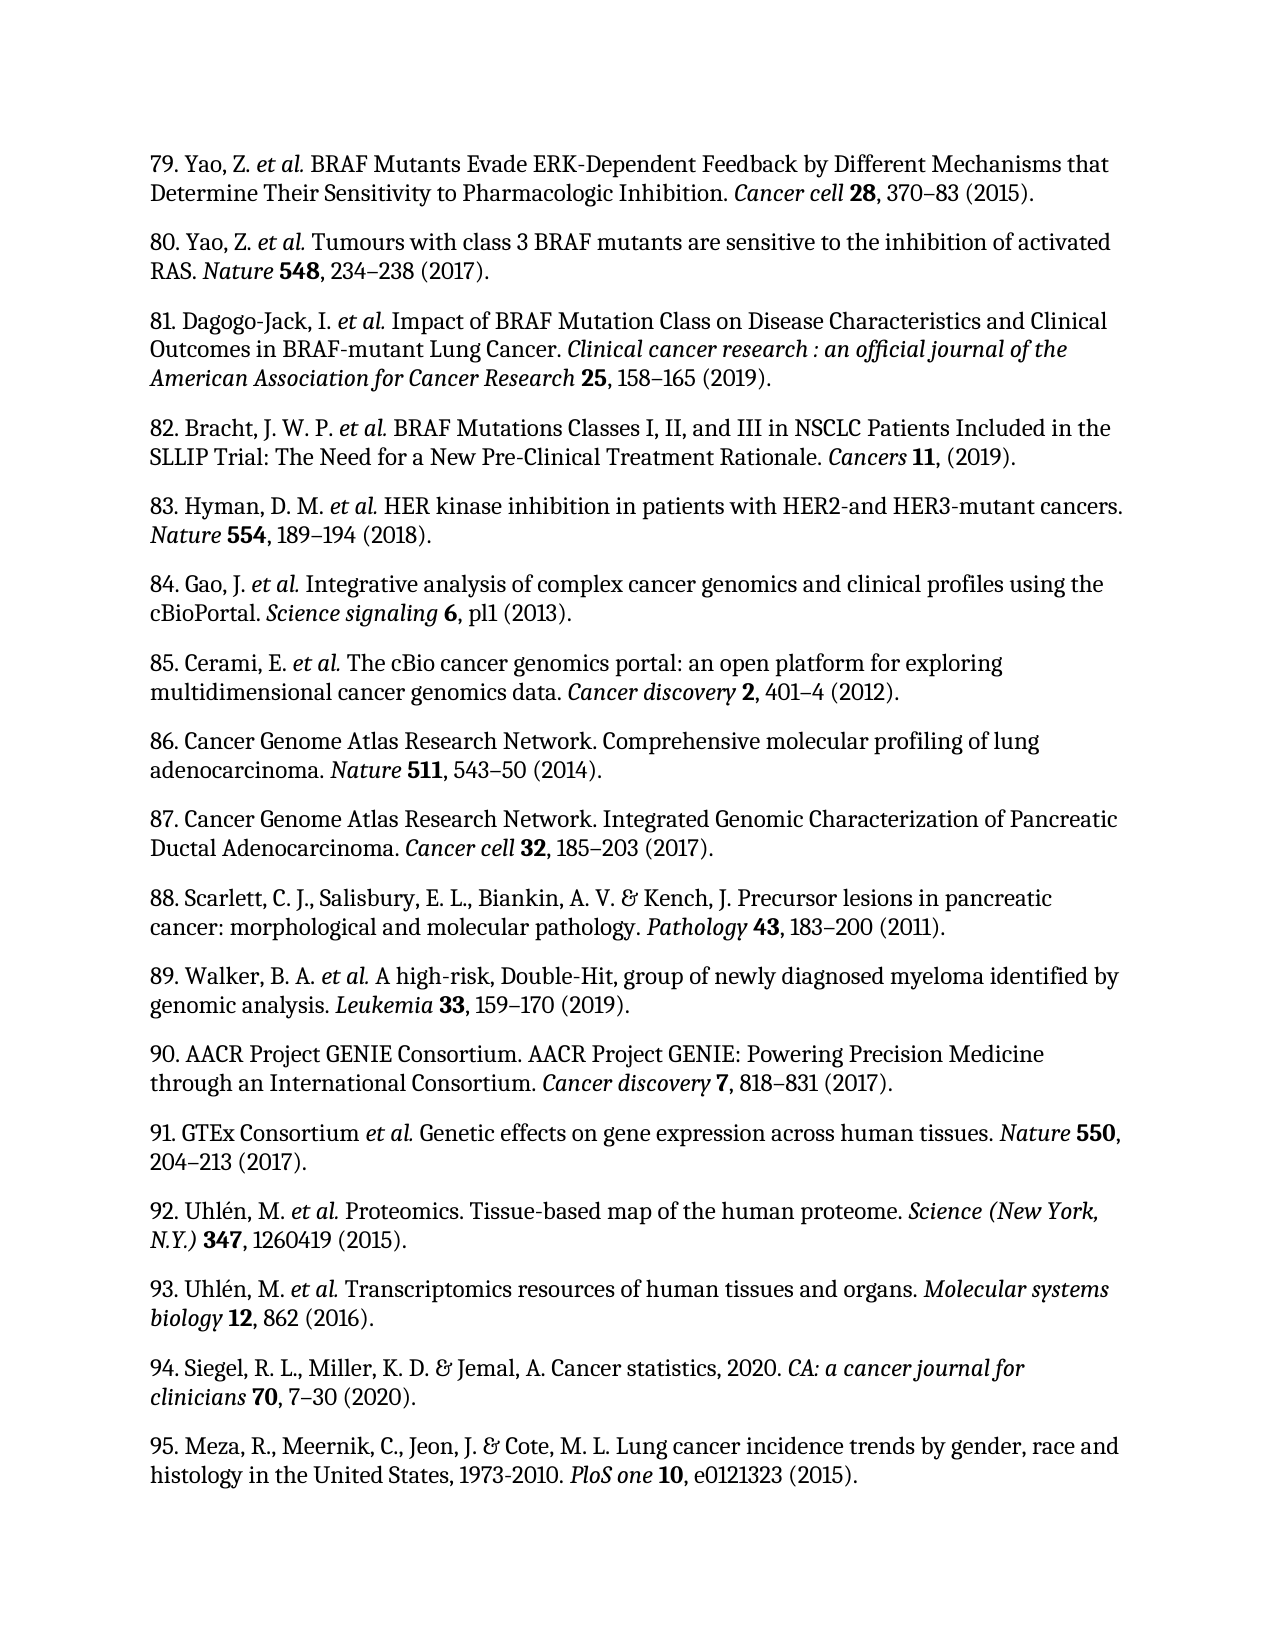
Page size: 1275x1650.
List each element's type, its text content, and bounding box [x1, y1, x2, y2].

text 82. Bracht, J. W. P. et al. BRAF Mutations Classes I, II, and III in NSCLC Patients Included in the SLLIP Trial: The Need for a New Pre-Clinical Treatment Rationale. Cancers 11, (2019). [150, 414, 1125, 471]
text 84. Gao, J. et al. Integrative analysis of complex cancer genomics and clinical profiles using the cBioPortal. Science signaling 6, pl1 (2013). [150, 570, 1125, 628]
text 79. Yao, Z. et al. BRAF Mutants Evade ERK-Dependent Feedback by Different Mechanisms that Determine Their Sensitivity to Pharmacologic Inhibition. Cancer cell 28, 370–83 (2015). [150, 150, 1125, 207]
text 87. Cancer Genome Atlas Research Network. Integrated Genomic Characterization of Pancreatic Ductal Adenocarcinoma. Cancer cell 32, 185–203 (2017). [150, 805, 1125, 863]
text 90. AACR Project GENIE Consortium. AACR Project GENIE: Powering Precision Medicine through an International Consortium. Cancer discovery 7, 818–831 (2017). [150, 1040, 1125, 1098]
text 92. Uhlén, M. et al. Proteomics. Tissue-based map of the human proteome. Science (New York, N.Y.) 347, 1260419 (2015). [150, 1197, 1125, 1254]
text 80. Yao, Z. et al. Tumours with class 3 BRAF mutants are sensitive to the inhibition of activated RAS. Nature 548, 234–238 (2017). [150, 228, 1125, 286]
text 85. Cerami, E. et al. The cBio cancer genomics portal: an open platform for exploring multidimensional cancer genomics data. Cancer discovery 2, 401–4 (2012). [150, 649, 1125, 706]
text 91. GTEx Consortium et al. Genetic effects on gene expression across human tissues. Nature 550, 204–213 (2017). [150, 1119, 1125, 1176]
text 89. Walker, B. A. et al. A high-risk, Double-Hit, group of newly diagnosed myeloma identified by genomic analysis. Leukemia 33, 159–170 (2019). [150, 962, 1125, 1019]
text 94. Siegel, R. L., Miller, K. D. & Jemal, A. Cancer statistics, 2020. CA: a cancer journal for clinicians 70, 7–30 (2020). [150, 1354, 1125, 1411]
text 95. Meza, R., Meernik, C., Jeon, J. & Cote, M. L. Lung cancer incidence trends by gender, race and histology in the United States, 1973-2010. PloS one 10, e0121323 (2015). [150, 1432, 1125, 1489]
text 93. Uhlén, M. et al. Transcriptomics resources of human tissues and organs. Molecular systems biology 12, 862 (2016). [150, 1275, 1125, 1333]
text 86. Cancer Genome Atlas Research Network. Comprehensive molecular profiling of lung adenocarcinoma. Nature 511, 543–50 (2014). [150, 727, 1125, 784]
text 81. Dagogo-Jack, I. et al. Impact of BRAF Mutation Class on Disease Characteristics and Clinical Outcomes in BRAF-mutant Lung Cancer. Clinical cancer research : an official journal of the American Association for Cancer Research 25, 158–165 (2019). [150, 307, 1125, 393]
text 88. Scarlett, C. J., Salisbury, E. L., Biankin, A. V. & Kench, J. Precursor lesions in pancreatic cancer: morphological and molecular pathology. Pathology 43, 183–200 (2011). [150, 884, 1125, 941]
text 83. Hyman, D. M. et al. HER kinase inhibition in patients with HER2-and HER3-mutant cancers. Nature 554, 189–194 (2018). [150, 492, 1125, 549]
